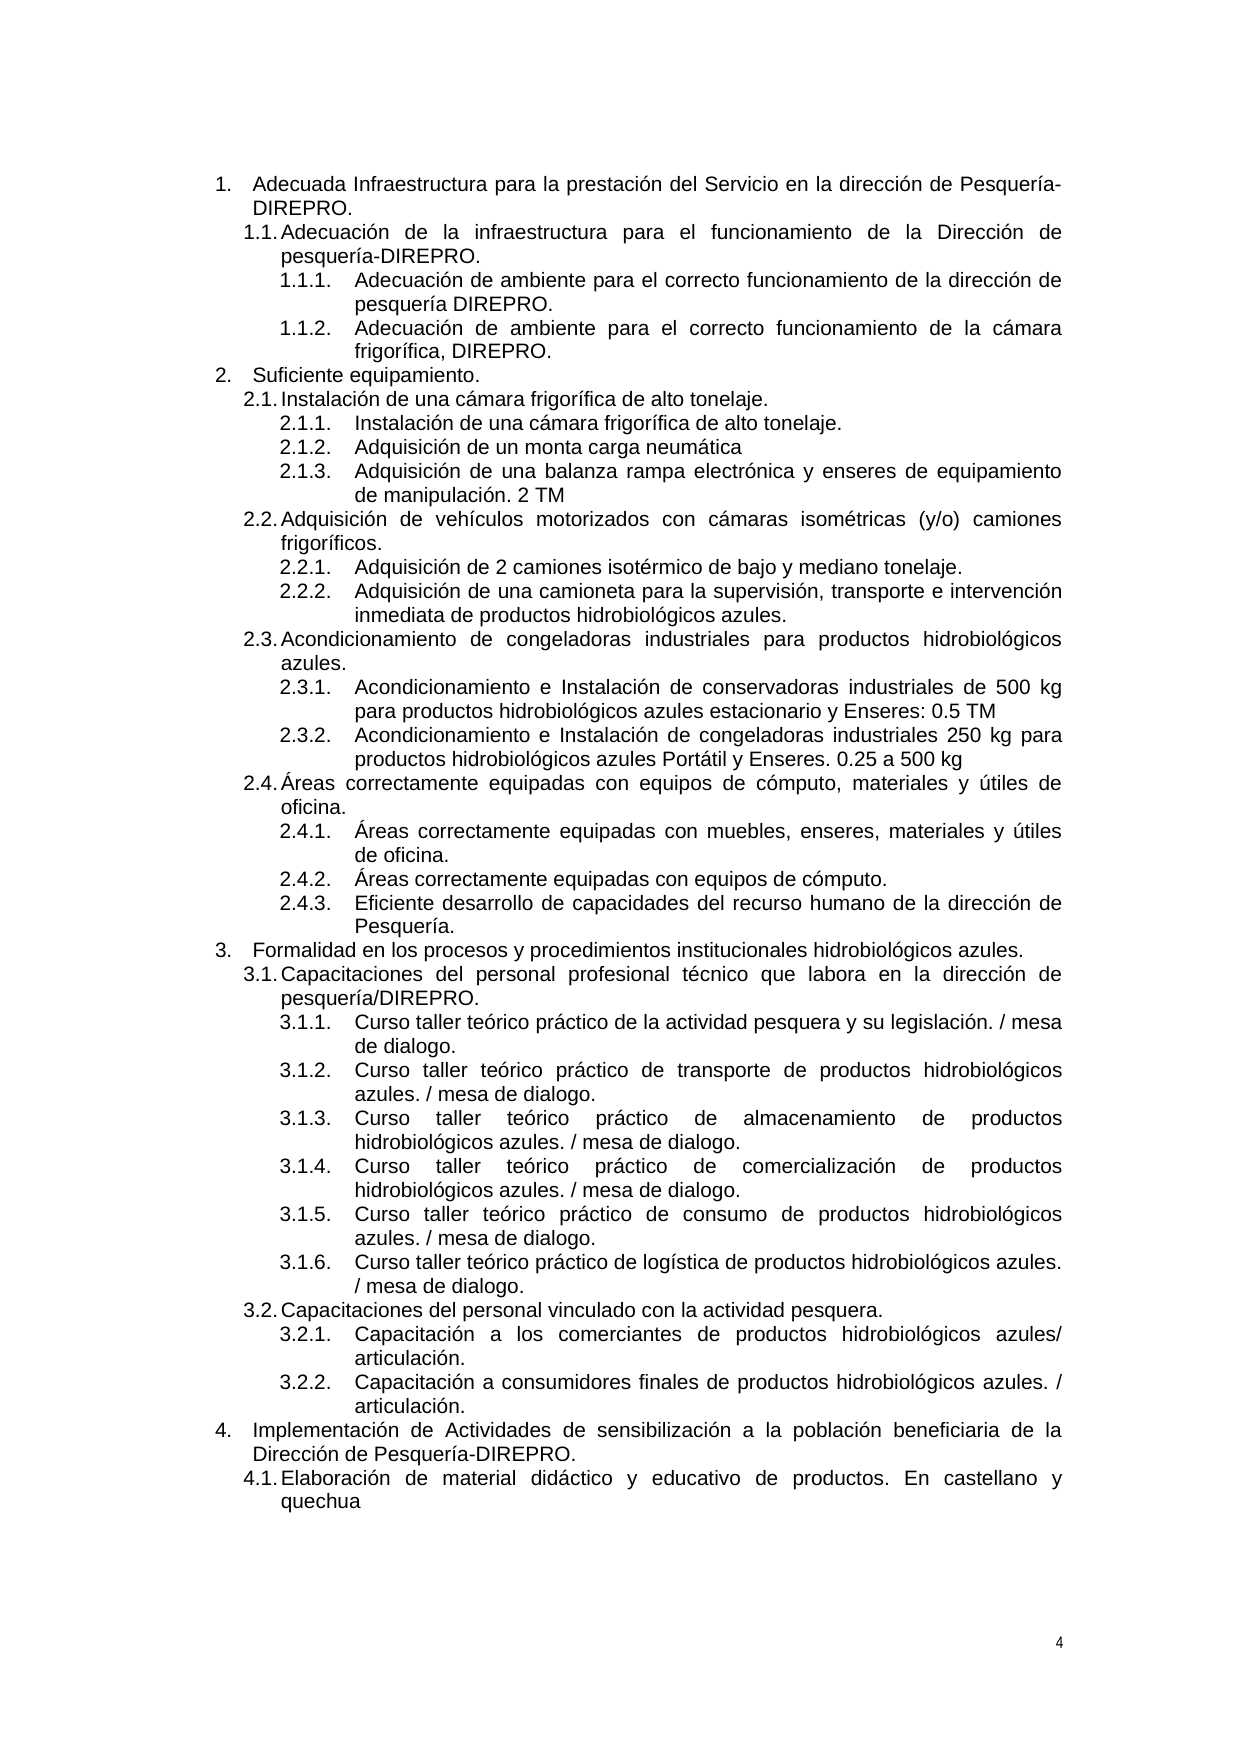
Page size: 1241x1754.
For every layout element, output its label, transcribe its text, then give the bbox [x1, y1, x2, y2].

list Suficiente equipamiento. [215, 363, 1063, 387]
list Eficiente desarrollo de capacidades del recurso humano de la dirección de Pesquería. [279, 890, 1063, 938]
list Adquisición de una camioneta para la supervisión, transporte e intervención inmediata de productos hidrobiológicos azules. [279, 579, 1063, 627]
list Curso taller teórico práctico de consumo de productos hidrobiológicos azules. / mesa de dialogo. [279, 1202, 1063, 1250]
list Curso taller teórico práctico de transporte de productos hidrobiológicos azules. / mesa de dialogo. [279, 1058, 1063, 1106]
list Adquisición de vehículos motorizados con cámaras isométricas (y/o) camiones frigoríficos. [243, 507, 1063, 555]
list Adecuada Infraestructura para la prestación del Servicio en la dirección de Pesquería-DIREPRO. [215, 172, 1063, 219]
list Formalidad en los procesos y procedimientos institucionales hidrobiológicos azules. [215, 938, 1063, 962]
list Curso taller teórico práctico de comercialización de productos hidrobiológicos azules. / mesa de dialogo. [279, 1154, 1063, 1202]
list Adecuación de ambiente para el correcto funcionamiento de la cámara frigorífica, DIREPRO. [279, 315, 1063, 363]
list Capacitación a consumidores finales de productos hidrobiológicos azules. / articulación. [279, 1369, 1063, 1417]
list Áreas correctamente equipadas con equipos de cómputo. [279, 866, 1063, 890]
list Capacitaciones del personal profesional técnico que labora en la dirección de pesquería/DIREPRO. [243, 962, 1063, 1010]
list Curso taller teórico práctico de logística de productos hidrobiológicos azules. / mesa de dialogo. [279, 1250, 1063, 1298]
list Instalación de una cámara frigorífica de alto tonelaje. [243, 387, 1063, 411]
list Capacitación a los comerciantes de productos hidrobiológicos azules/ articulación. [279, 1322, 1063, 1369]
list Capacitaciones del personal vinculado con la actividad pesquera. [243, 1298, 1063, 1322]
list Adecuación de la infraestructura para el funcionamiento de la Dirección de pesquería-DIREPRO. [243, 219, 1063, 267]
list Acondicionamiento e Instalación de conservadoras industriales de 500 kg para productos hidrobiológicos azules estacionario y Enseres: 0.5 TM [279, 675, 1063, 723]
list Áreas correctamente equipadas con muebles, enseres, materiales y útiles de oficina. [279, 818, 1063, 866]
list Acondicionamiento de congeladoras industriales para productos hidrobiológicos azules. [243, 627, 1063, 675]
list Curso taller teórico práctico de la actividad pesquera y su legislación. / mesa de dialogo. [279, 1010, 1063, 1058]
list Adquisición de un monta carga neumática [279, 435, 1063, 459]
list Adquisición de una balanza rampa electrónica y enseres de equipamiento de manipulación. 2 TM [279, 459, 1063, 507]
list Adquisición de 2 camiones isotérmico de bajo y mediano tonelaje. [279, 555, 1063, 579]
list Curso taller teórico práctico de almacenamiento de productos hidrobiológicos azules. / mesa de dialogo. [279, 1106, 1063, 1154]
list Implementación de Actividades de sensibilización a la población beneficiaria de la Dirección de Pesquería-DIREPRO. [215, 1417, 1063, 1465]
list Elaboración de material didáctico y educativo de productos. En castellano y quechua [243, 1465, 1063, 1513]
list Adecuación de ambiente para el correcto funcionamiento de la dirección de pesquería DIREPRO. [279, 267, 1063, 315]
list Instalación de una cámara frigorífica de alto tonelaje. [279, 411, 1063, 435]
list Acondicionamiento e Instalación de congeladoras industriales 250 kg para productos hidrobiológicos azules Portátil y Enseres. 0.25 a 500 kg [279, 723, 1063, 771]
list Áreas correctamente equipadas con equipos de cómputo, materiales y útiles de oficina. [243, 771, 1063, 818]
